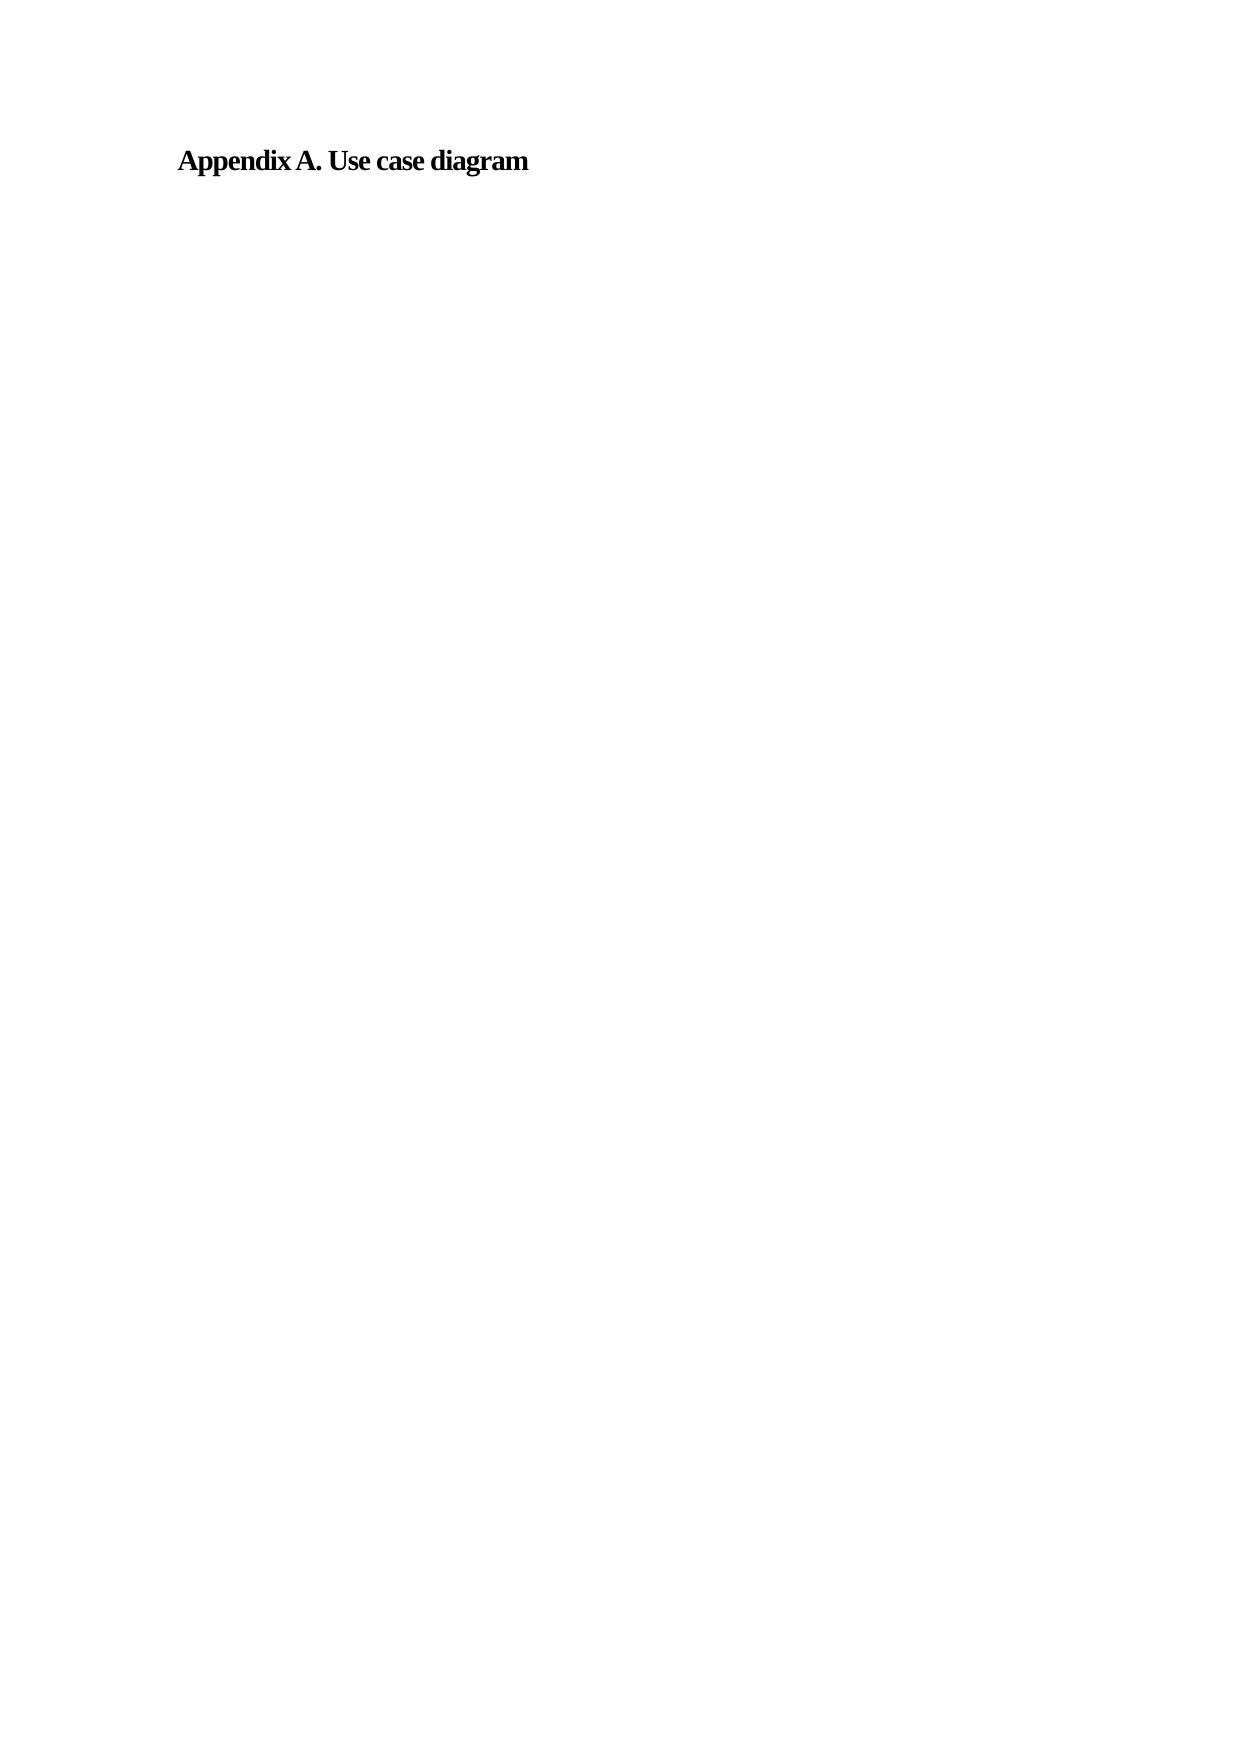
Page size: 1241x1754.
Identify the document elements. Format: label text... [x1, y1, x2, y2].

title Appendix A. Use case diagram [177, 143, 1152, 177]
